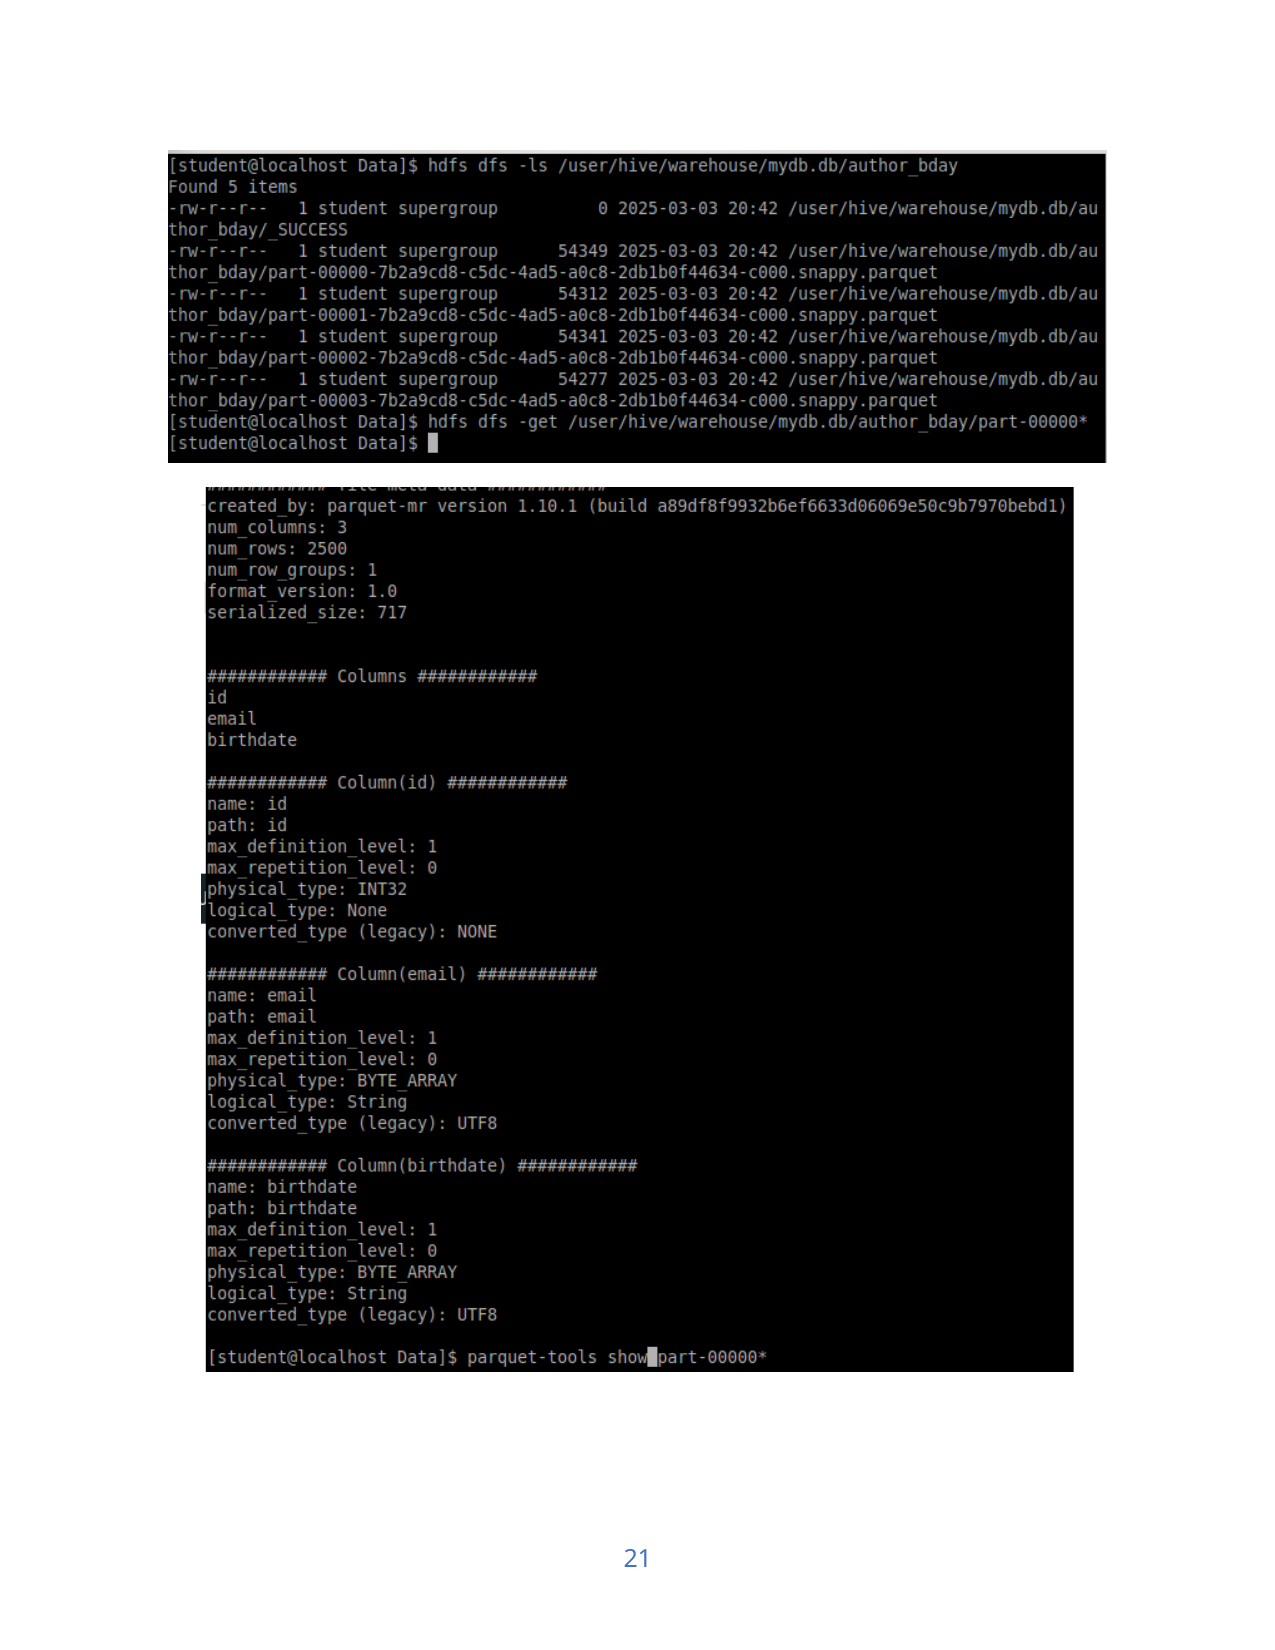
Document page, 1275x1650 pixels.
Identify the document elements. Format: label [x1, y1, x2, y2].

picture [201, 487, 1074, 1372]
picture [168, 150, 1107, 463]
